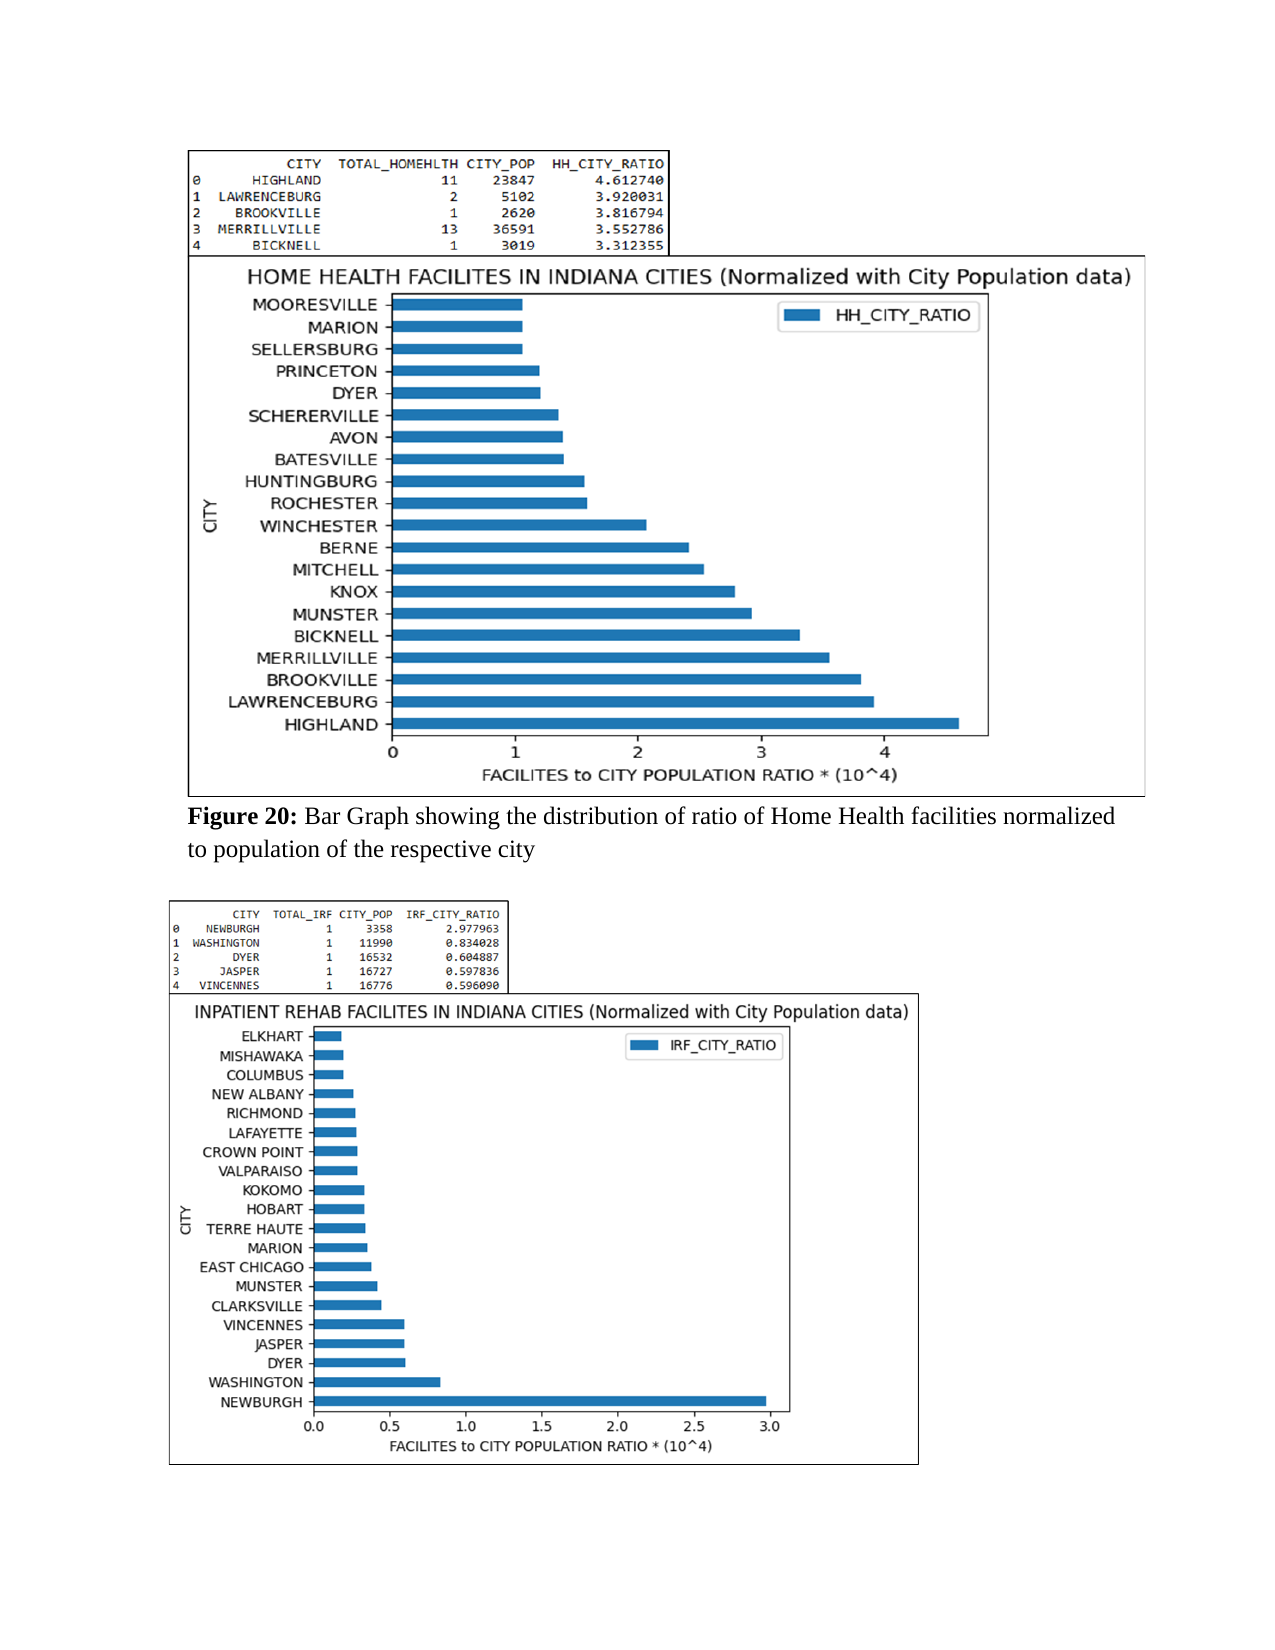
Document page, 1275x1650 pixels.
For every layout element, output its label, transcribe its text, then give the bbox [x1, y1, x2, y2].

list Figure 20: Bar Graph showing the distribution of ratio of Home Health facilities normalized to population of the respective city [187, 801, 1125, 863]
picture [168, 900, 919, 1465]
picture [187, 150, 1146, 797]
